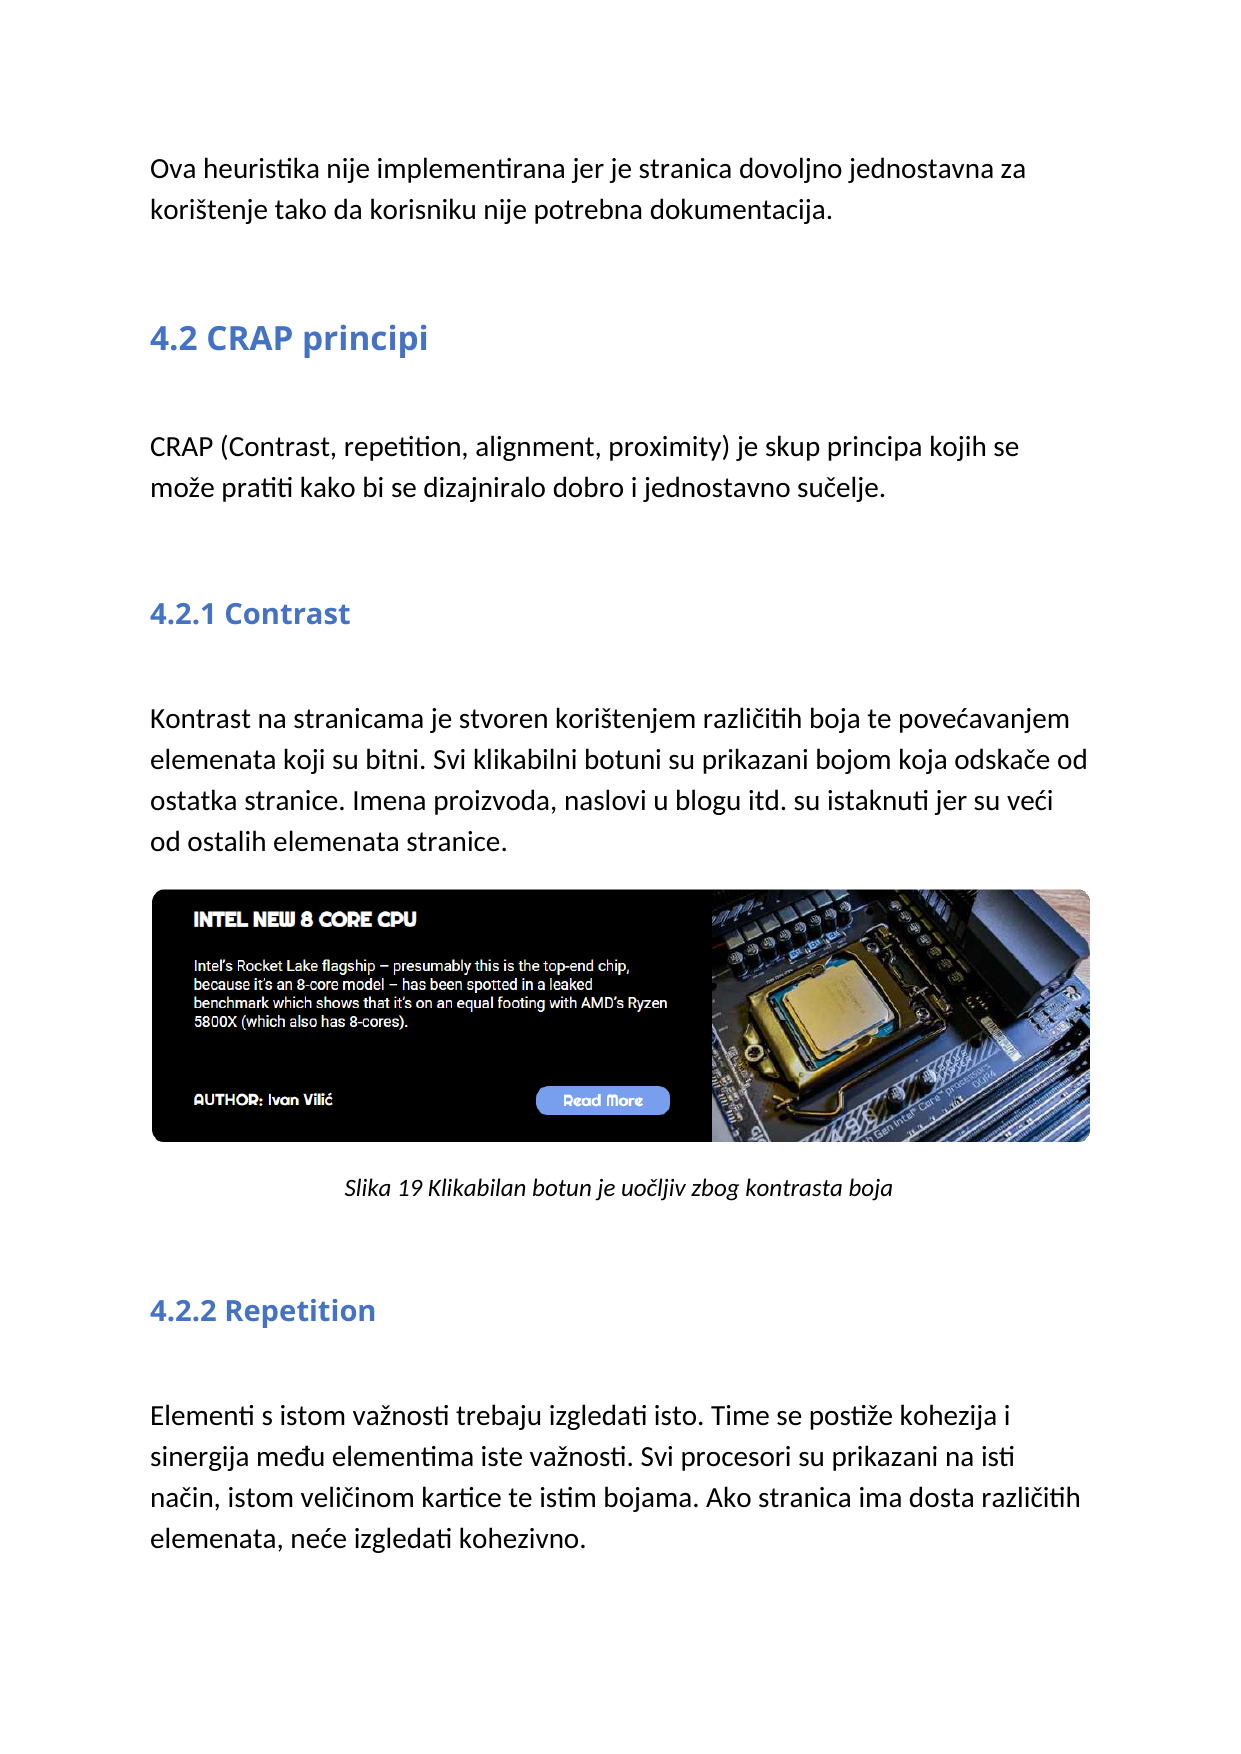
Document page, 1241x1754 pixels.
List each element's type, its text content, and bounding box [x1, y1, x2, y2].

text Ova heuristika nije implementirana jer je stranica dovoljno jednostavna za korištenje tako da korisniku nije potrebna dokumentacija. [150, 150, 1090, 227]
text Kontrast na stranicama je stvoren korištenjem različitih boja te povećavanjem elemenata koji su bitni. Svi klikabilni botuni su prikazani bojom koja odskače od ostatka stranice. Imena proizvoda, naslovi u blogu itd. su istaknuti jer su veći od ostalih elemenata stranice. [150, 700, 1090, 859]
text Slika 19 Klikabilan botun je uočljiv zbog kontrasta boja [150, 1172, 1090, 1203]
subtitle 4.2 CRAP principi [150, 314, 1090, 360]
subtitle 4.2.1 Contrast [150, 593, 1090, 633]
subtitle 4.2.2 Repetition [150, 1290, 1090, 1330]
picture [150, 885, 1090, 1147]
text CRAP (Contrast, repetition, alignment, proximity) je skup principa kojih se može pratiti kako bi se dizajniralo dobro i jednostavno sučelje. [150, 428, 1090, 505]
text Elementi s istom važnosti trebaju izgledati isto. Time se postiže kohezija i sinergija među elementima iste važnosti. Svi procesori su prikazani na isti način, istom veličinom kartice te istim bojama. Ako stranica ima dosta različitih elemenata, neće izgledati kohezivno. [150, 1397, 1090, 1556]
